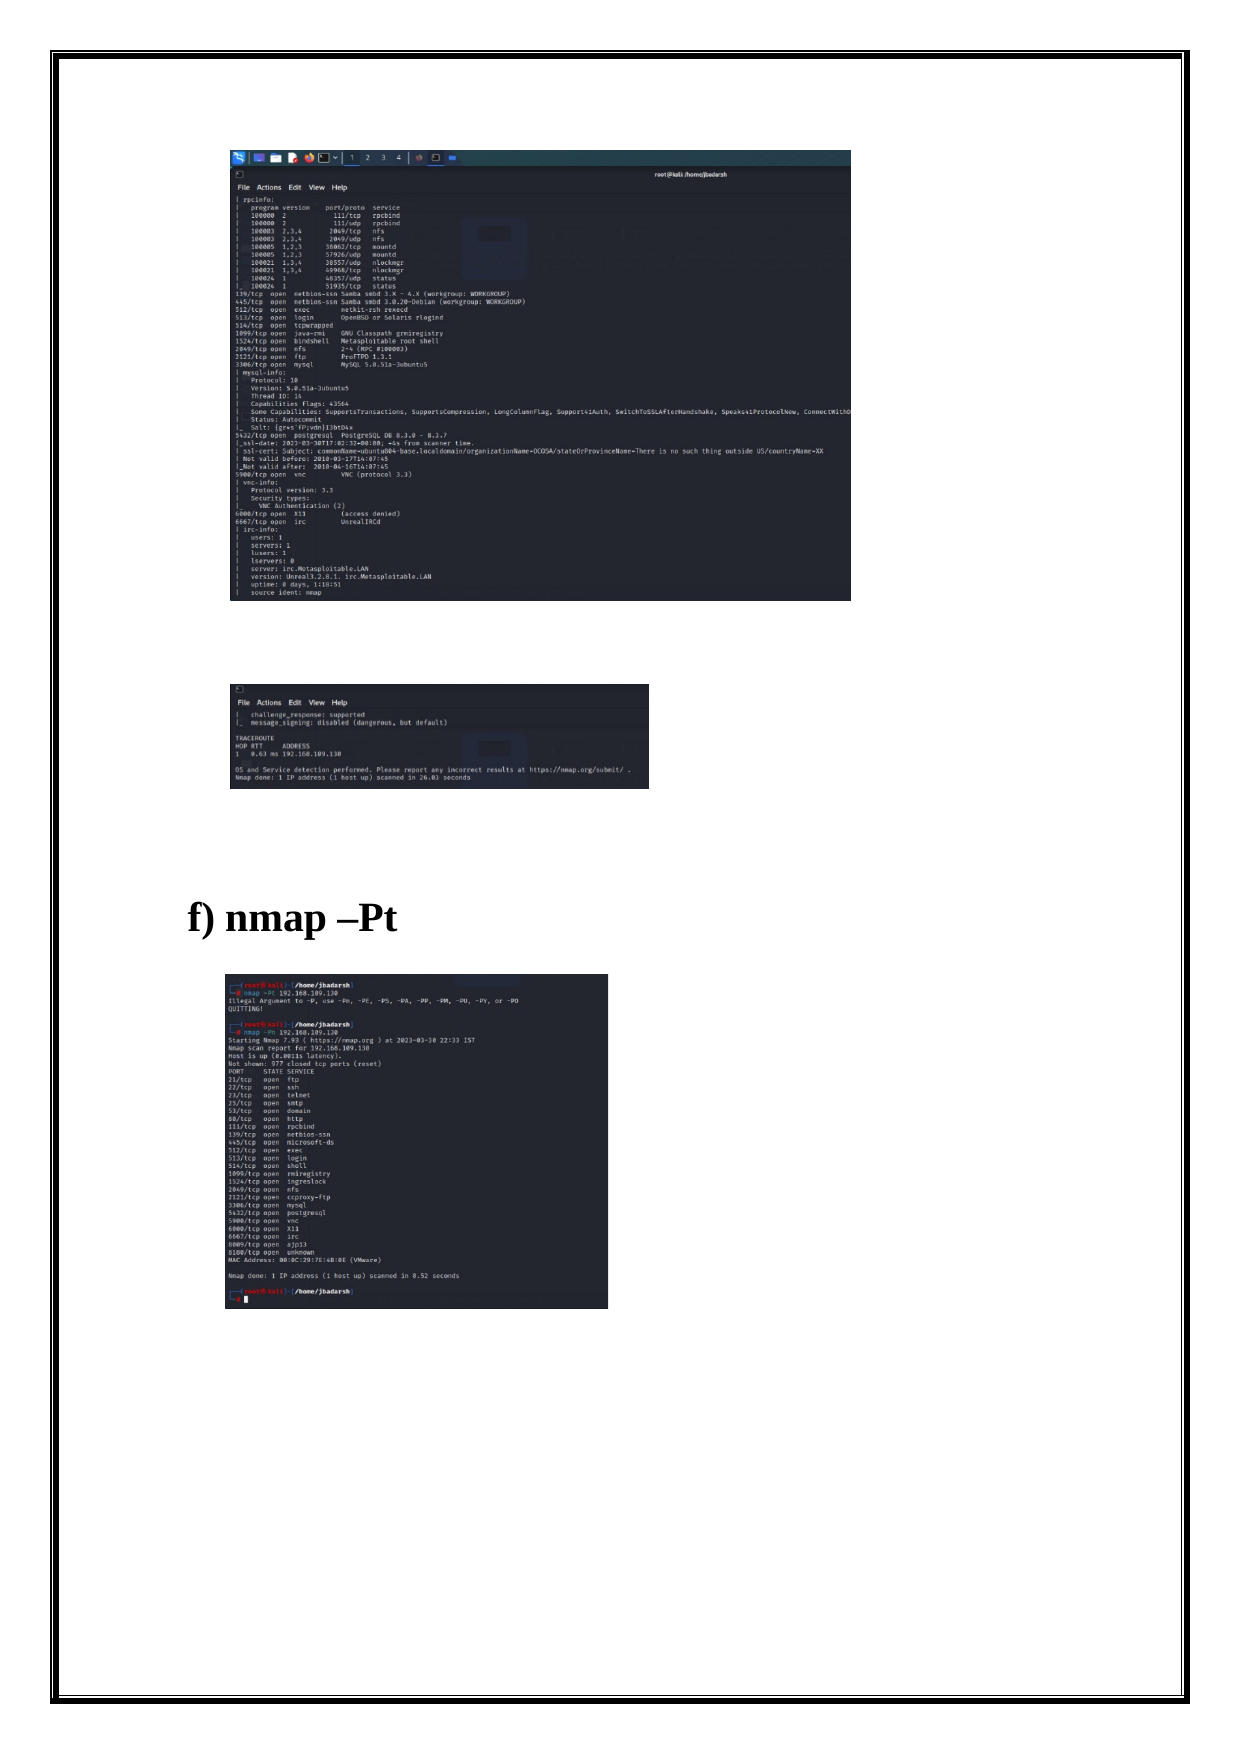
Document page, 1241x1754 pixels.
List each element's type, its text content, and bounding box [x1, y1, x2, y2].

picture [230, 150, 851, 601]
picture [230, 684, 649, 789]
list nmap –Pt [187, 893, 1090, 941]
picture [225, 974, 609, 1309]
